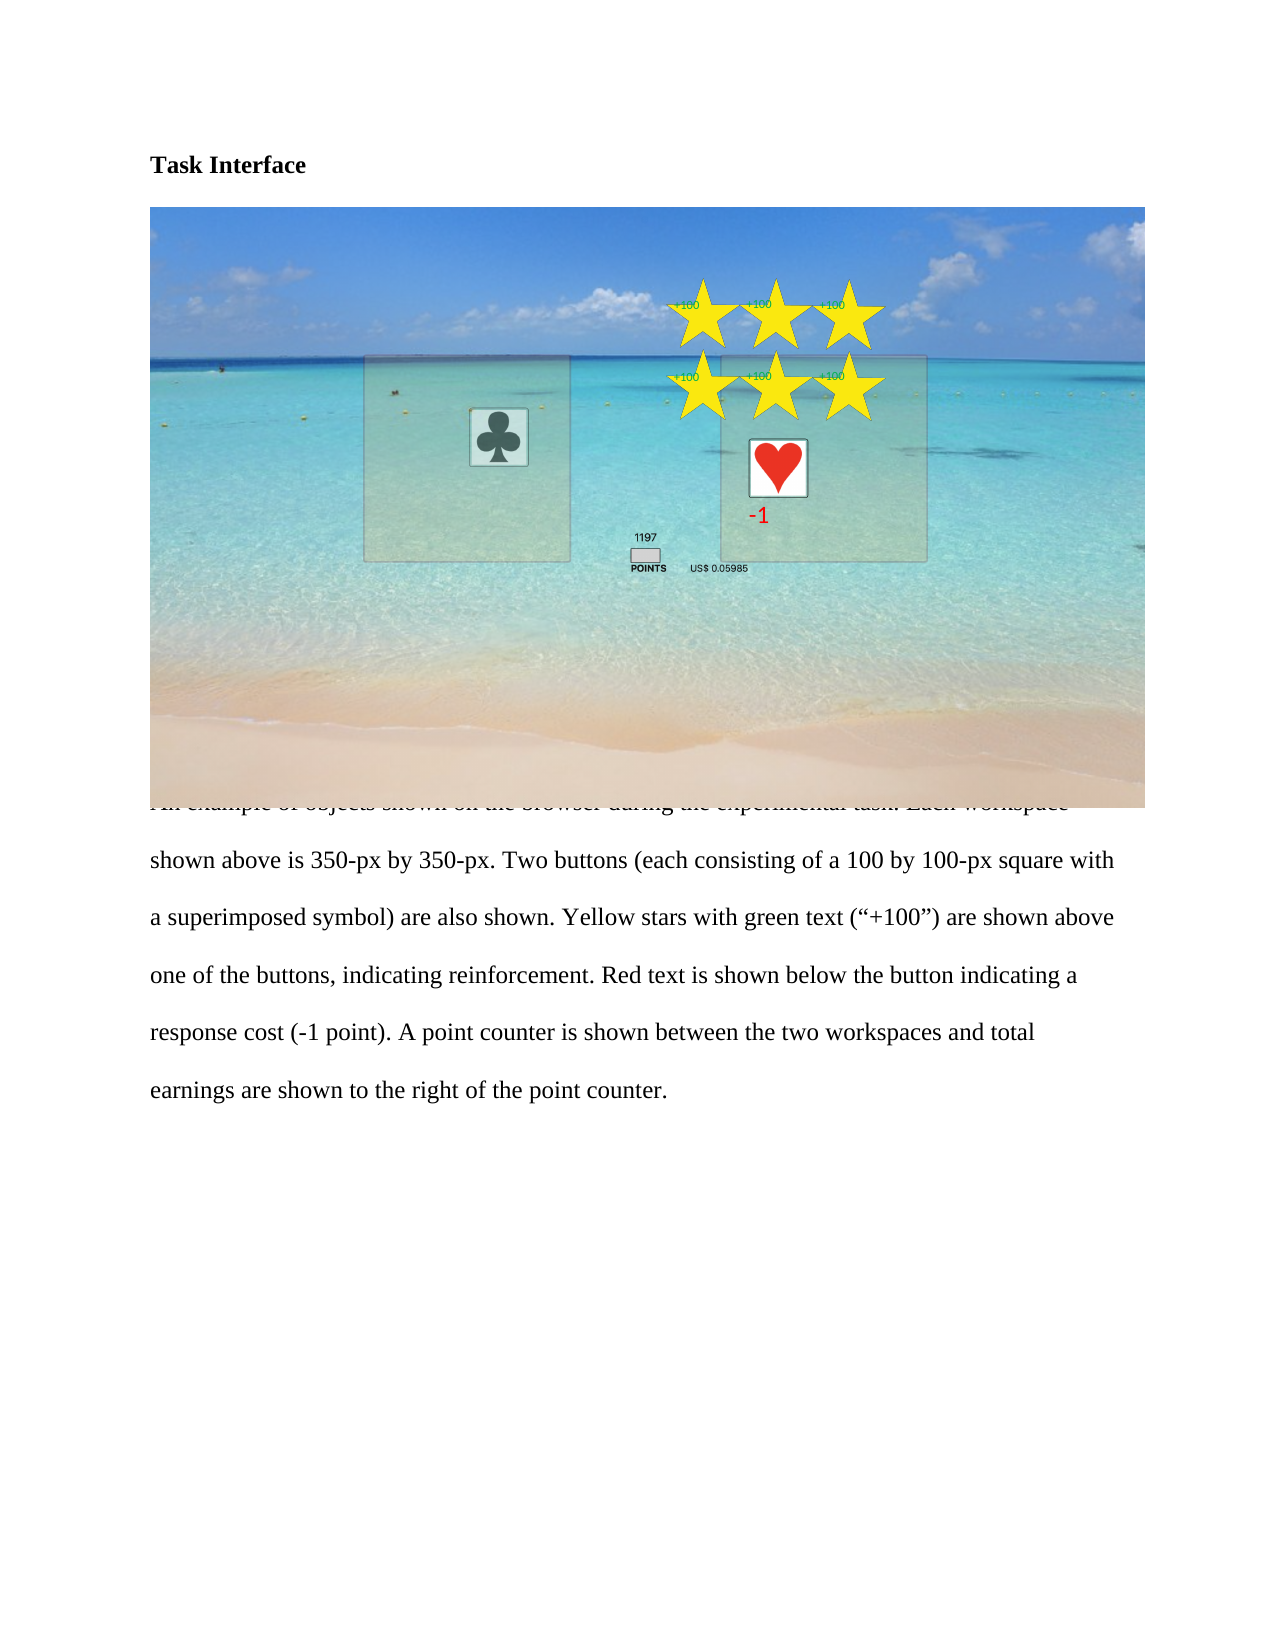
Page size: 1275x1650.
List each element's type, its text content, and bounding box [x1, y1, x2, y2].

picture [150, 207, 1145, 808]
text An example of objects shown on the browser during the experimental task. Each workspace shown above is 350-px by 350-px. Two buttons (each consisting of a 100 by 100-px square with a superimposed symbol) are also shown. Yellow stars with green text (“+100”) are shown above one of the buttons, indicating reinforcement. Red text is shown below the button indicating a response cost (-1 point). A point counter is shown between the two workspaces and total earnings are shown to the right of the point counter. [150, 808, 1125, 1103]
text Task Interface [150, 150, 1125, 179]
